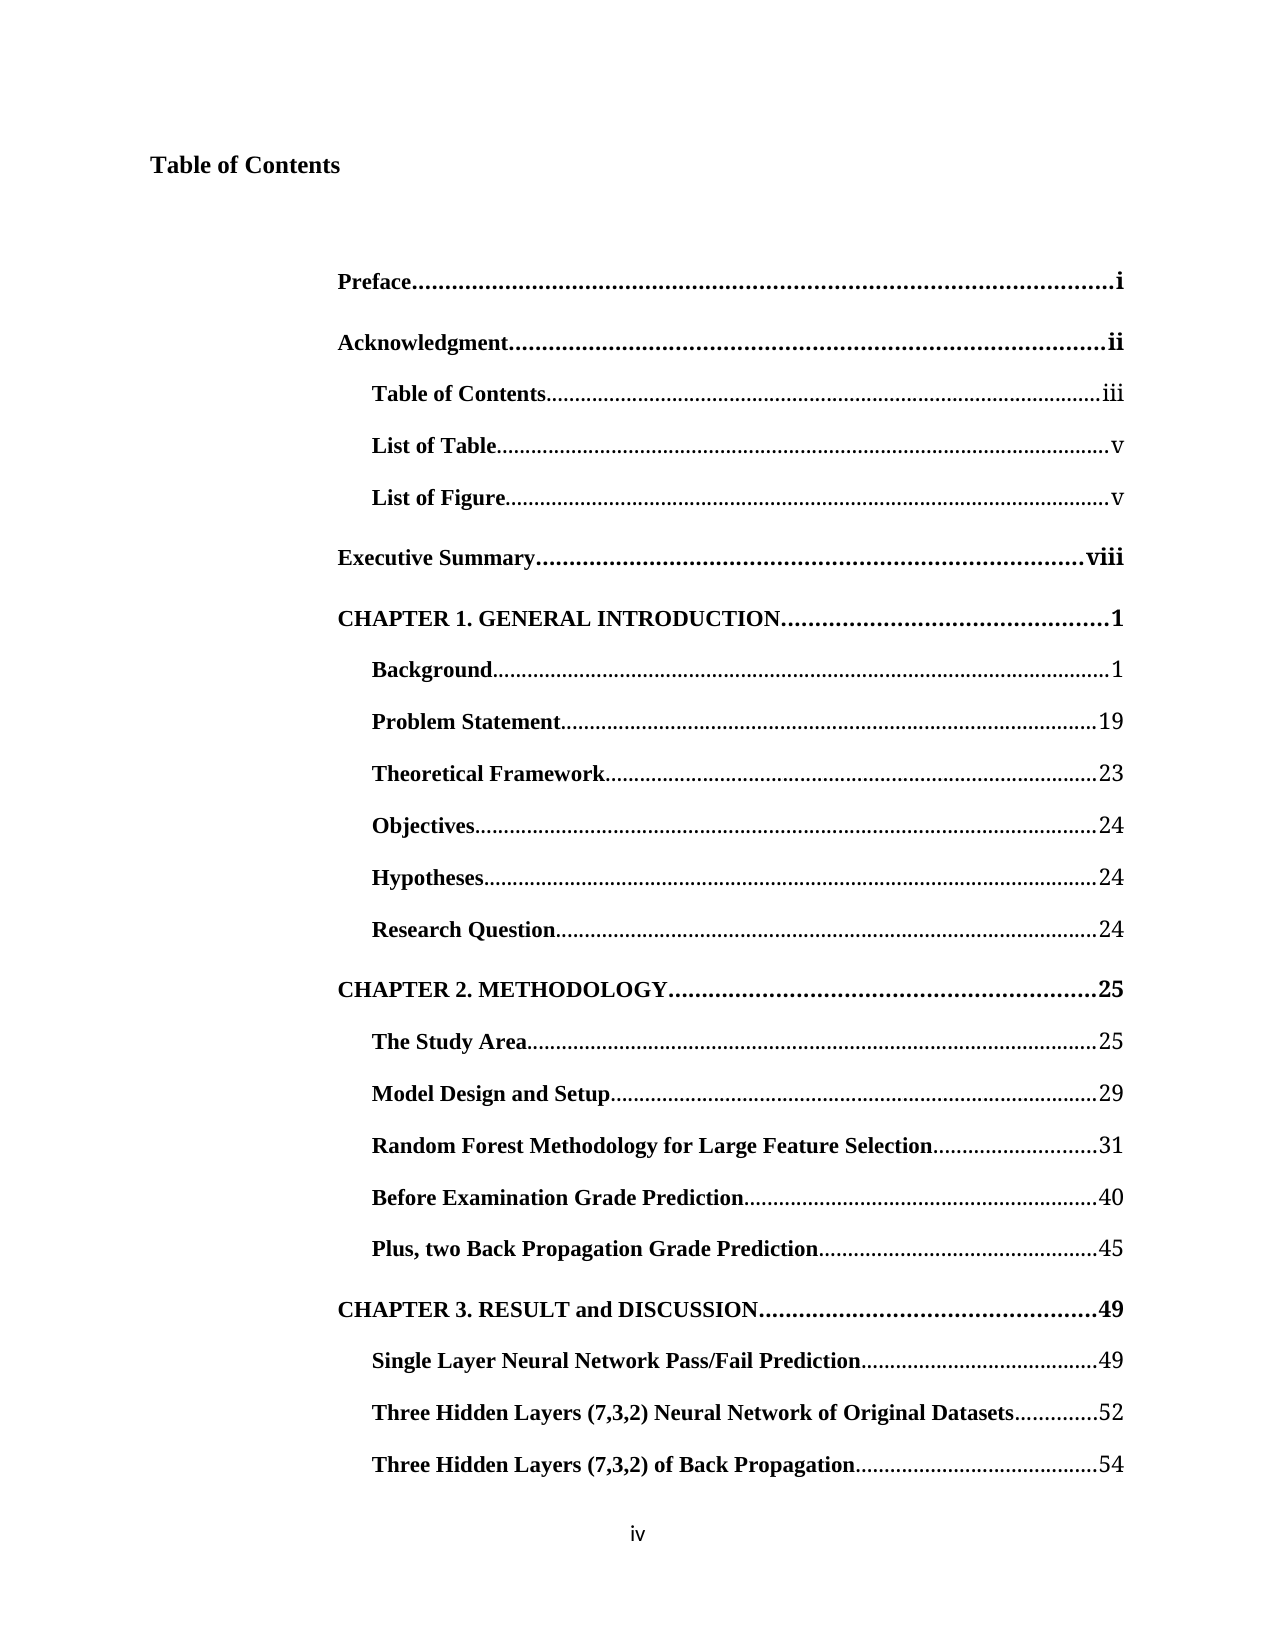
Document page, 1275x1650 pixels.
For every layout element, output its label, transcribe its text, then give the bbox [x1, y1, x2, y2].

subtitle Table of Contents [150, 150, 1125, 179]
